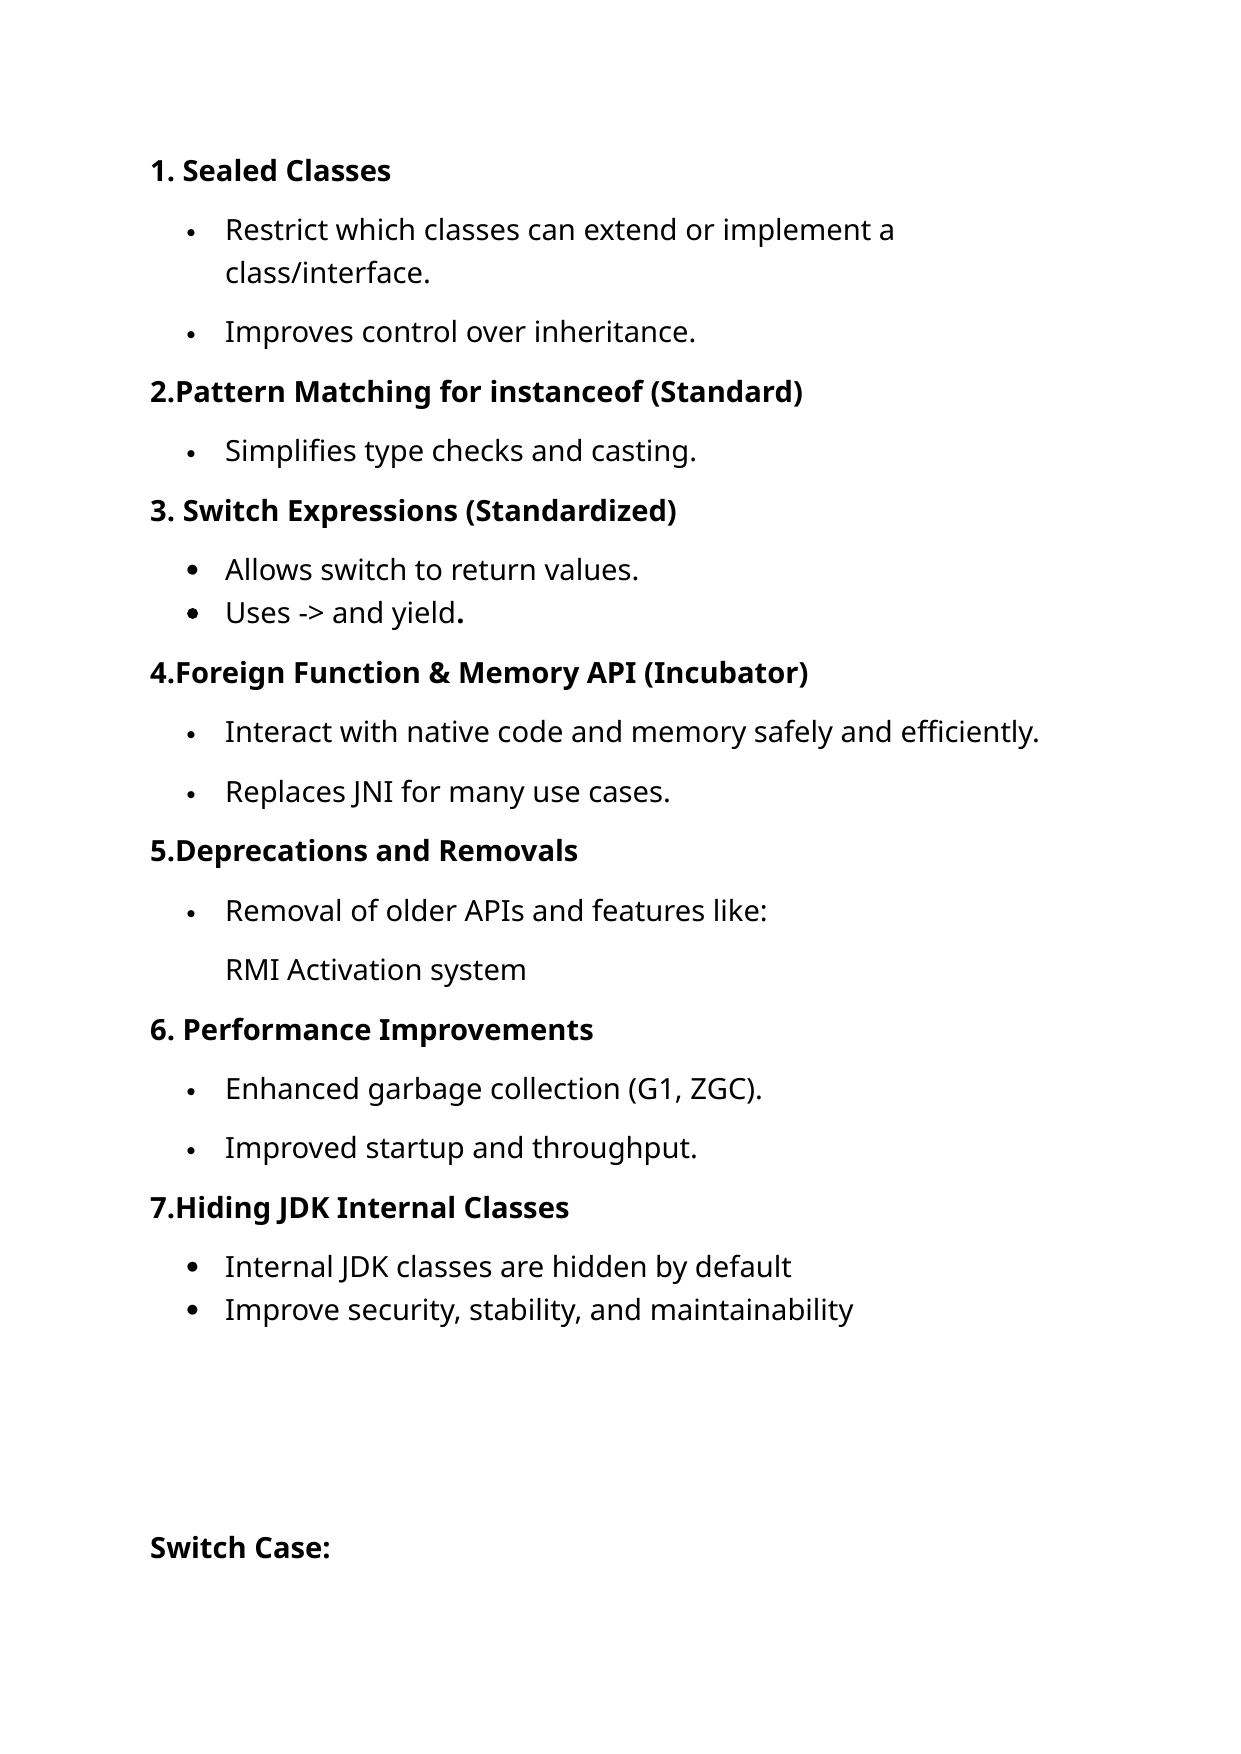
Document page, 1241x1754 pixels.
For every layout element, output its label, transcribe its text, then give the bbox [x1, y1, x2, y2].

text 5.Deprecations and Removals [150, 830, 1090, 870]
text Switch Case: [150, 1527, 1090, 1567]
text 4.Foreign Function & Memory API (Incubator) [150, 652, 1090, 692]
list Uses -> and yield. [187, 592, 1090, 632]
list Internal JDK classes are hidden by default [187, 1247, 1090, 1286]
text 3. Switch Expressions (Standardized) [150, 490, 1090, 530]
list Enhanced garbage collection (G1, ZGC). [187, 1068, 1090, 1108]
list Improve security, stability, and maintainability [187, 1289, 1090, 1329]
list Simplifies type checks and casting. [187, 431, 1090, 470]
list Allows switch to return values. [187, 550, 1090, 589]
list Replaces JNI for many use cases. [187, 771, 1090, 811]
text 7.Hiding JDK Internal Classes [150, 1187, 1090, 1227]
list Interact with native code and memory safely and efficiently. [187, 711, 1090, 751]
list Improved startup and throughput. [187, 1128, 1090, 1167]
text 1. Sealed Classes [150, 150, 1090, 190]
list Removal of older APIs and features like: [187, 890, 1090, 929]
list Restrict which classes can extend or implement a class/interface. [187, 209, 1090, 292]
text 2.Pattern Matching for instanceof (Standard) [150, 371, 1090, 411]
list Improves control over inheritance. [187, 312, 1090, 351]
text 6. Performance Improvements [150, 1009, 1090, 1048]
text RMI Activation system [225, 949, 1090, 989]
